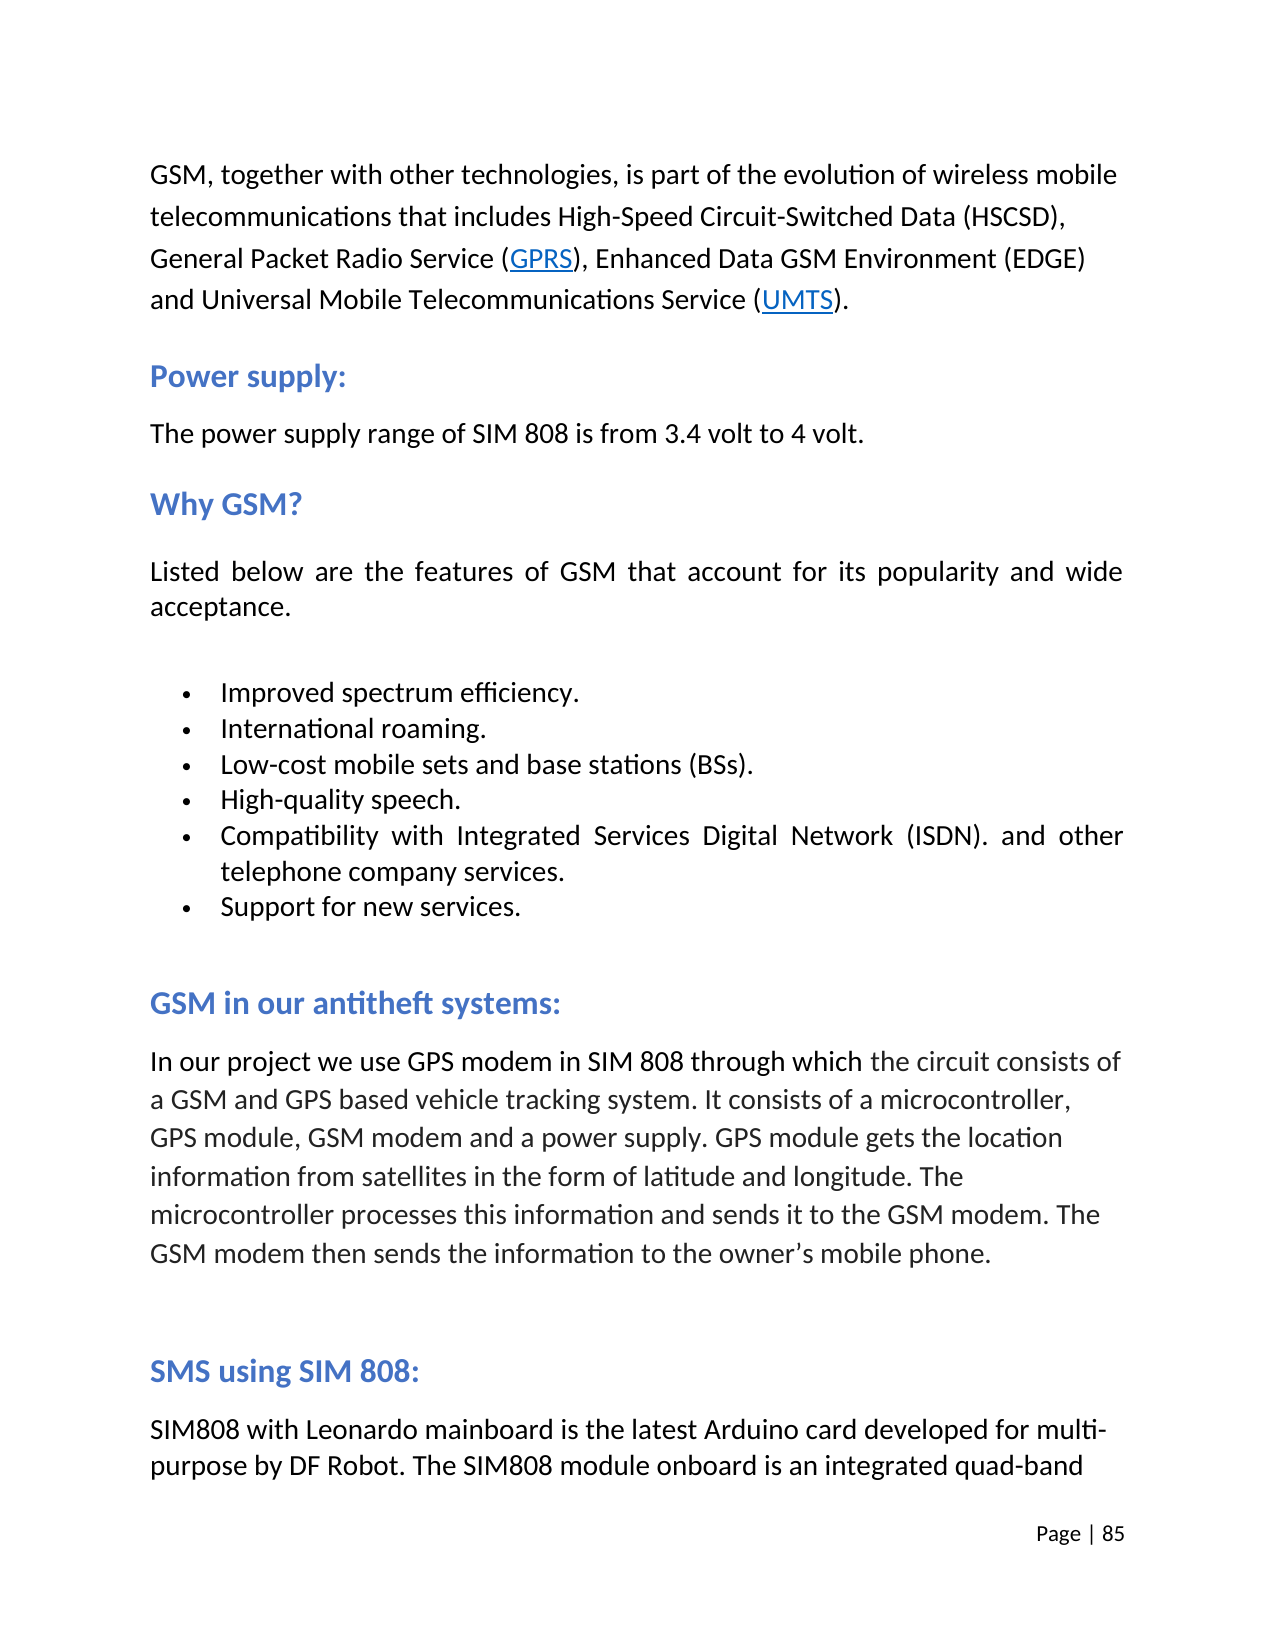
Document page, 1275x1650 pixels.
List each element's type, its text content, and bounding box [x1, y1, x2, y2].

text GSM in our antitheft systems: [150, 982, 1125, 1023]
list Compatibility with Integrated Services Digital Network (ISDN). and other telephone company services. [183, 817, 1125, 888]
list High-quality speech. [183, 781, 1125, 817]
text Listed below are the features of GSM that account for its popularity and wide acceptance. [150, 553, 1125, 624]
text In our project we use GPS modem in SIM 808 through which the circuit consists of a GSM and GPS based vehicle tracking system. It consists of a microcontroller, GPS module, GSM modem and a power supply. GPS module gets the location information from satellites in the form of latitude and longitude. The microcontroller processes this information and sends it to the GSM modem. The GSM modem then sends the information to the owner’s mobile phone. [150, 1043, 1125, 1270]
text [150, 1411, 1125, 1482]
list Support for new services. [183, 888, 1125, 924]
text SMS using SIM 808: [150, 1351, 1125, 1391]
text Power supply: [150, 354, 1125, 395]
text Why GSM? [150, 483, 1125, 523]
text The power supply range of SIM 808 is from 3.4 volt to 4 volt. [150, 415, 1125, 451]
text GSM, together with other technologies, is part of the evolution of wireless mobile telecommunications that includes High-Speed Circuit-Switched Data (HSCSD), General Packet Radio Service (GPRS), Enhanced Data GSM Environment (EDGE) and Universal Mobile Telecommunications Service (UMTS). [150, 150, 1125, 317]
list Improved spectrum efficiency. [183, 674, 1125, 710]
list Low-cost mobile sets and base stations (BSs). [183, 746, 1125, 781]
list International roaming. [183, 710, 1125, 746]
